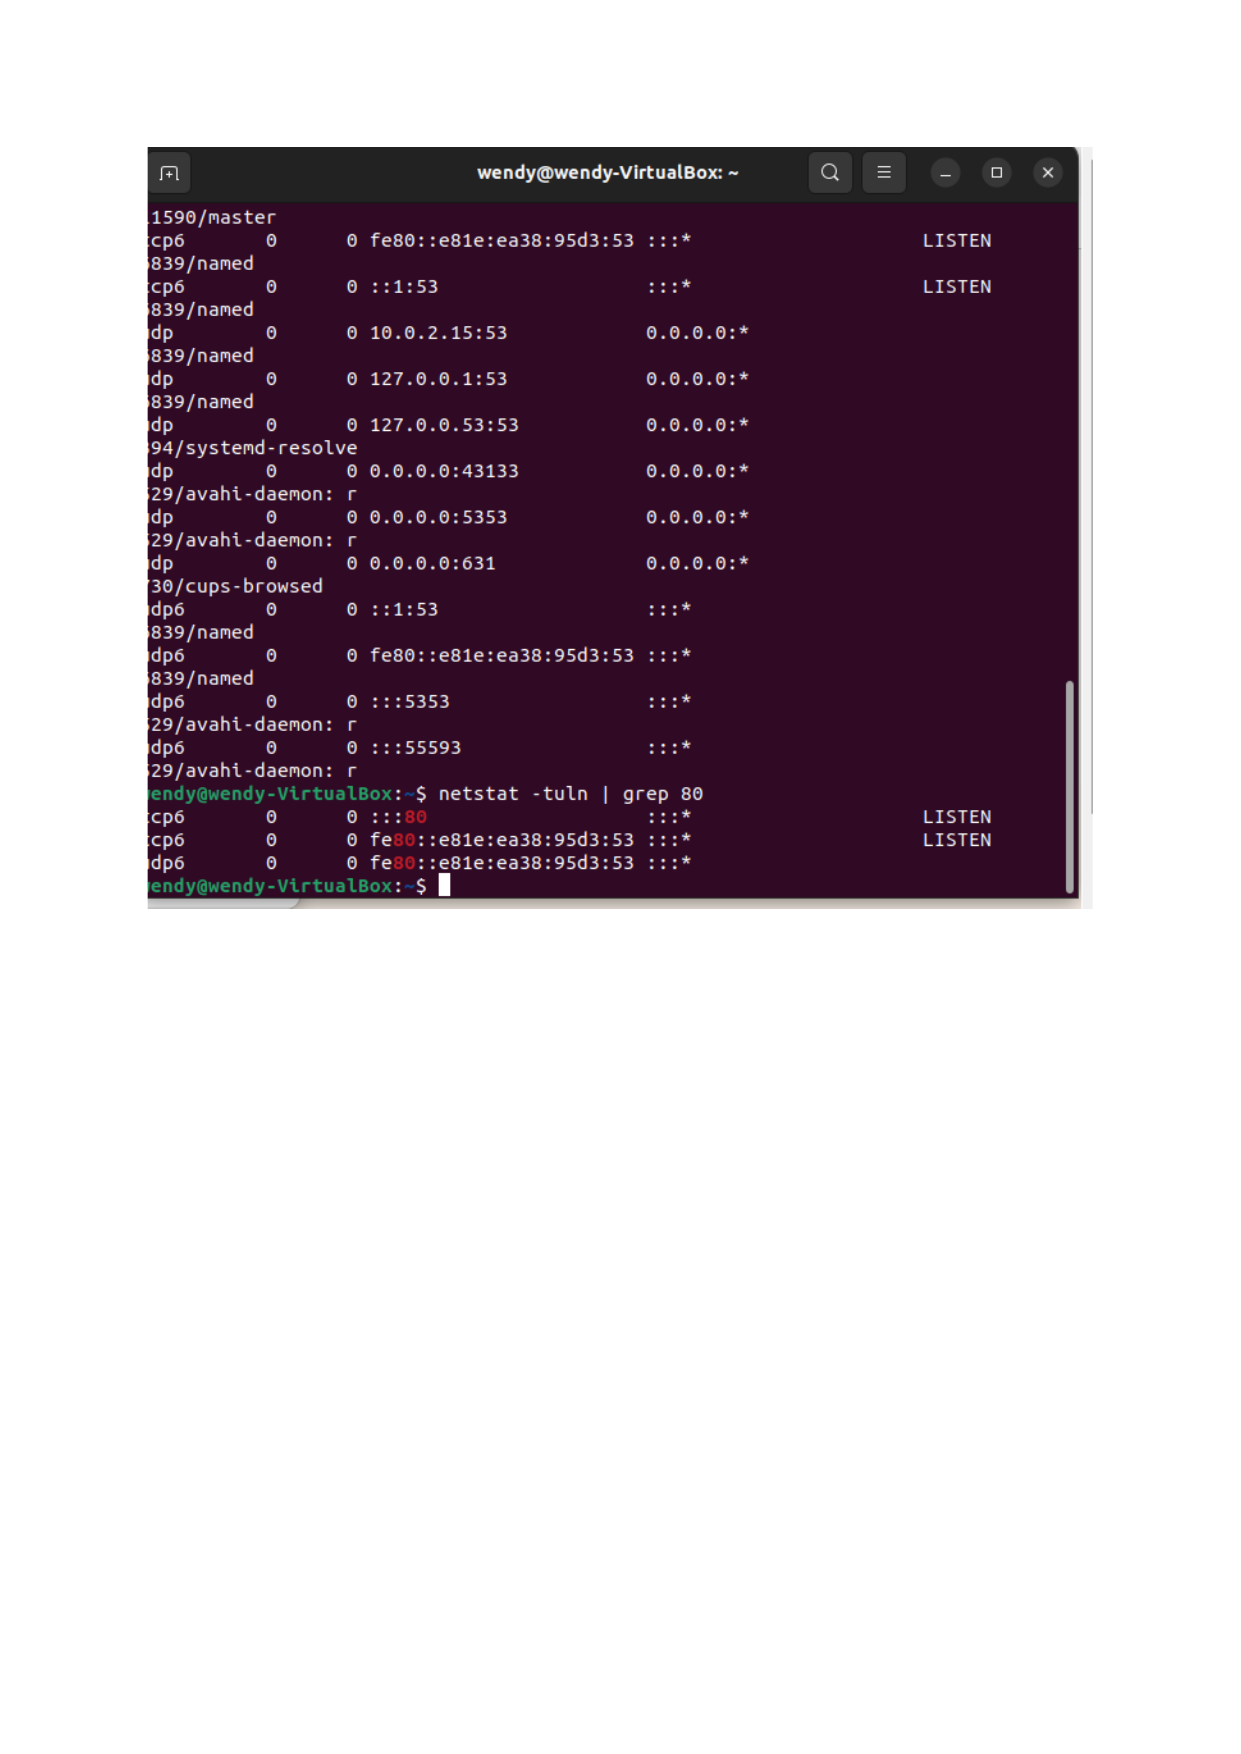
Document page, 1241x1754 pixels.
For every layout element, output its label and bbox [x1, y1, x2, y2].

picture [147, 147, 1093, 909]
